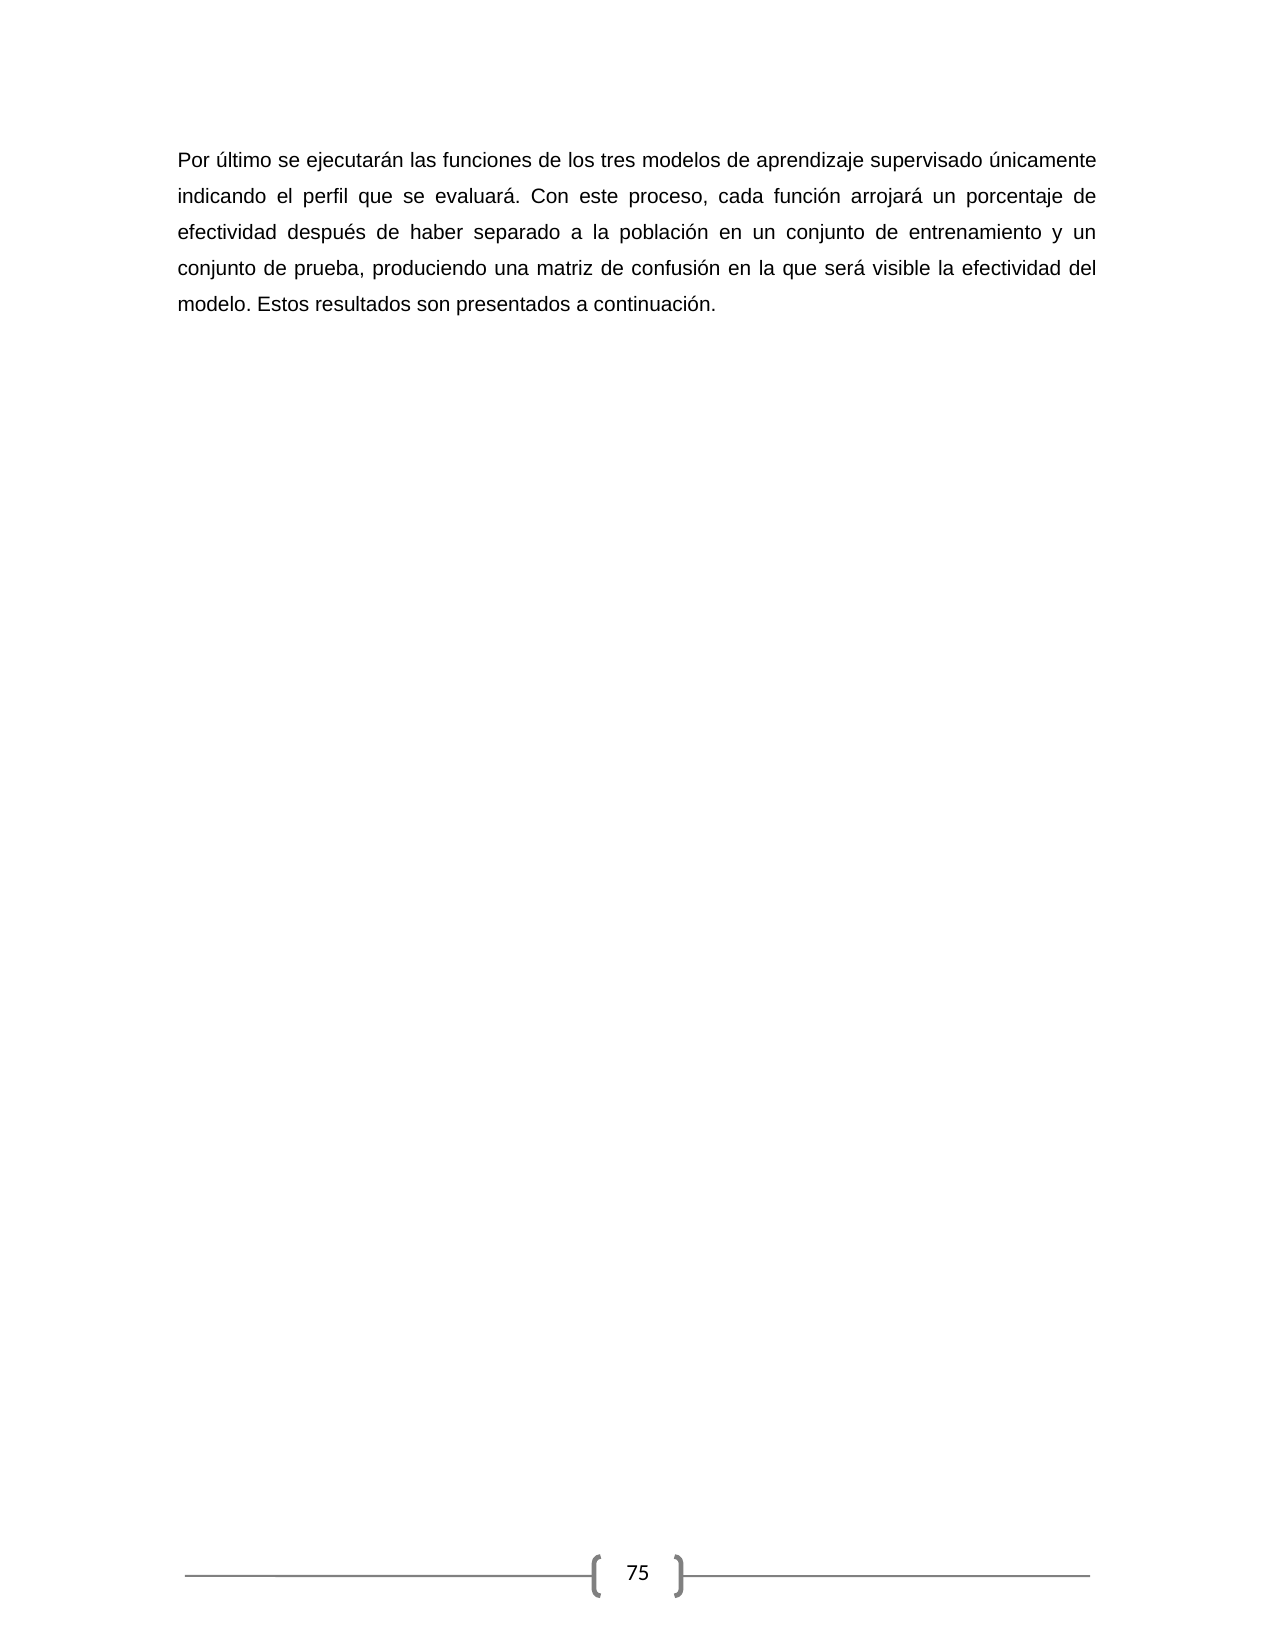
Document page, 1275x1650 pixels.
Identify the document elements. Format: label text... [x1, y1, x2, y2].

text Por último se ejecutarán las funciones de los tres modelos de aprendizaje supervisado únicamente indicando el perfil que se evaluará. Con este proceso, cada función arrojará un porcentaje de efectividad después de haber separado a la población en un conjunto de entrenamiento y un conjunto de prueba, produciendo una matriz de confusión en la que será visible la efectividad del modelo. Estos resultados son presentados a continuación. [177, 148, 1098, 315]
